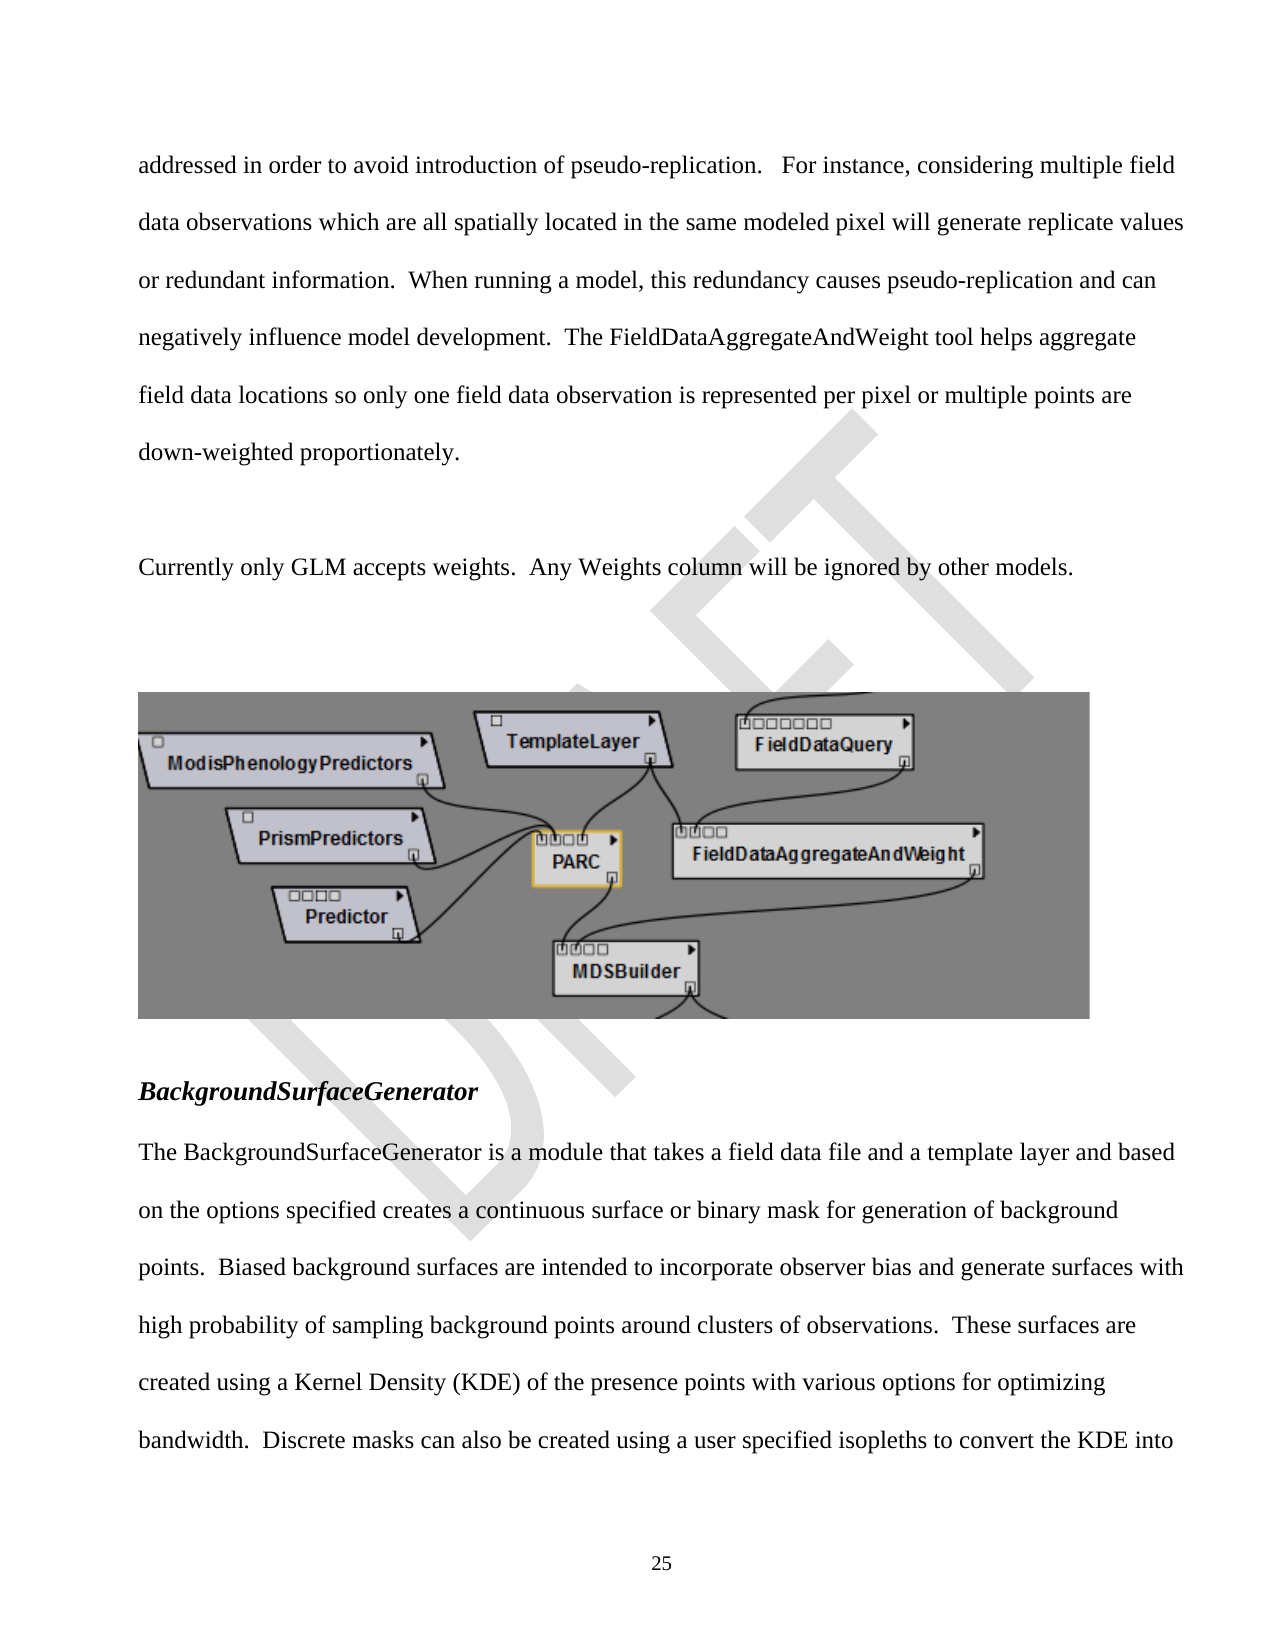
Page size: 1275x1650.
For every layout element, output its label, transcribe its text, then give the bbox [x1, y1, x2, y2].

text Currently only GLM accepts weights. Any Weights column will be ignored by other models. [138, 552, 1185, 581]
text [138, 150, 1185, 466]
subtitle BackgroundSurfaceGenerator [138, 1075, 1185, 1106]
picture [138, 692, 1090, 1019]
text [138, 1137, 1185, 1454]
